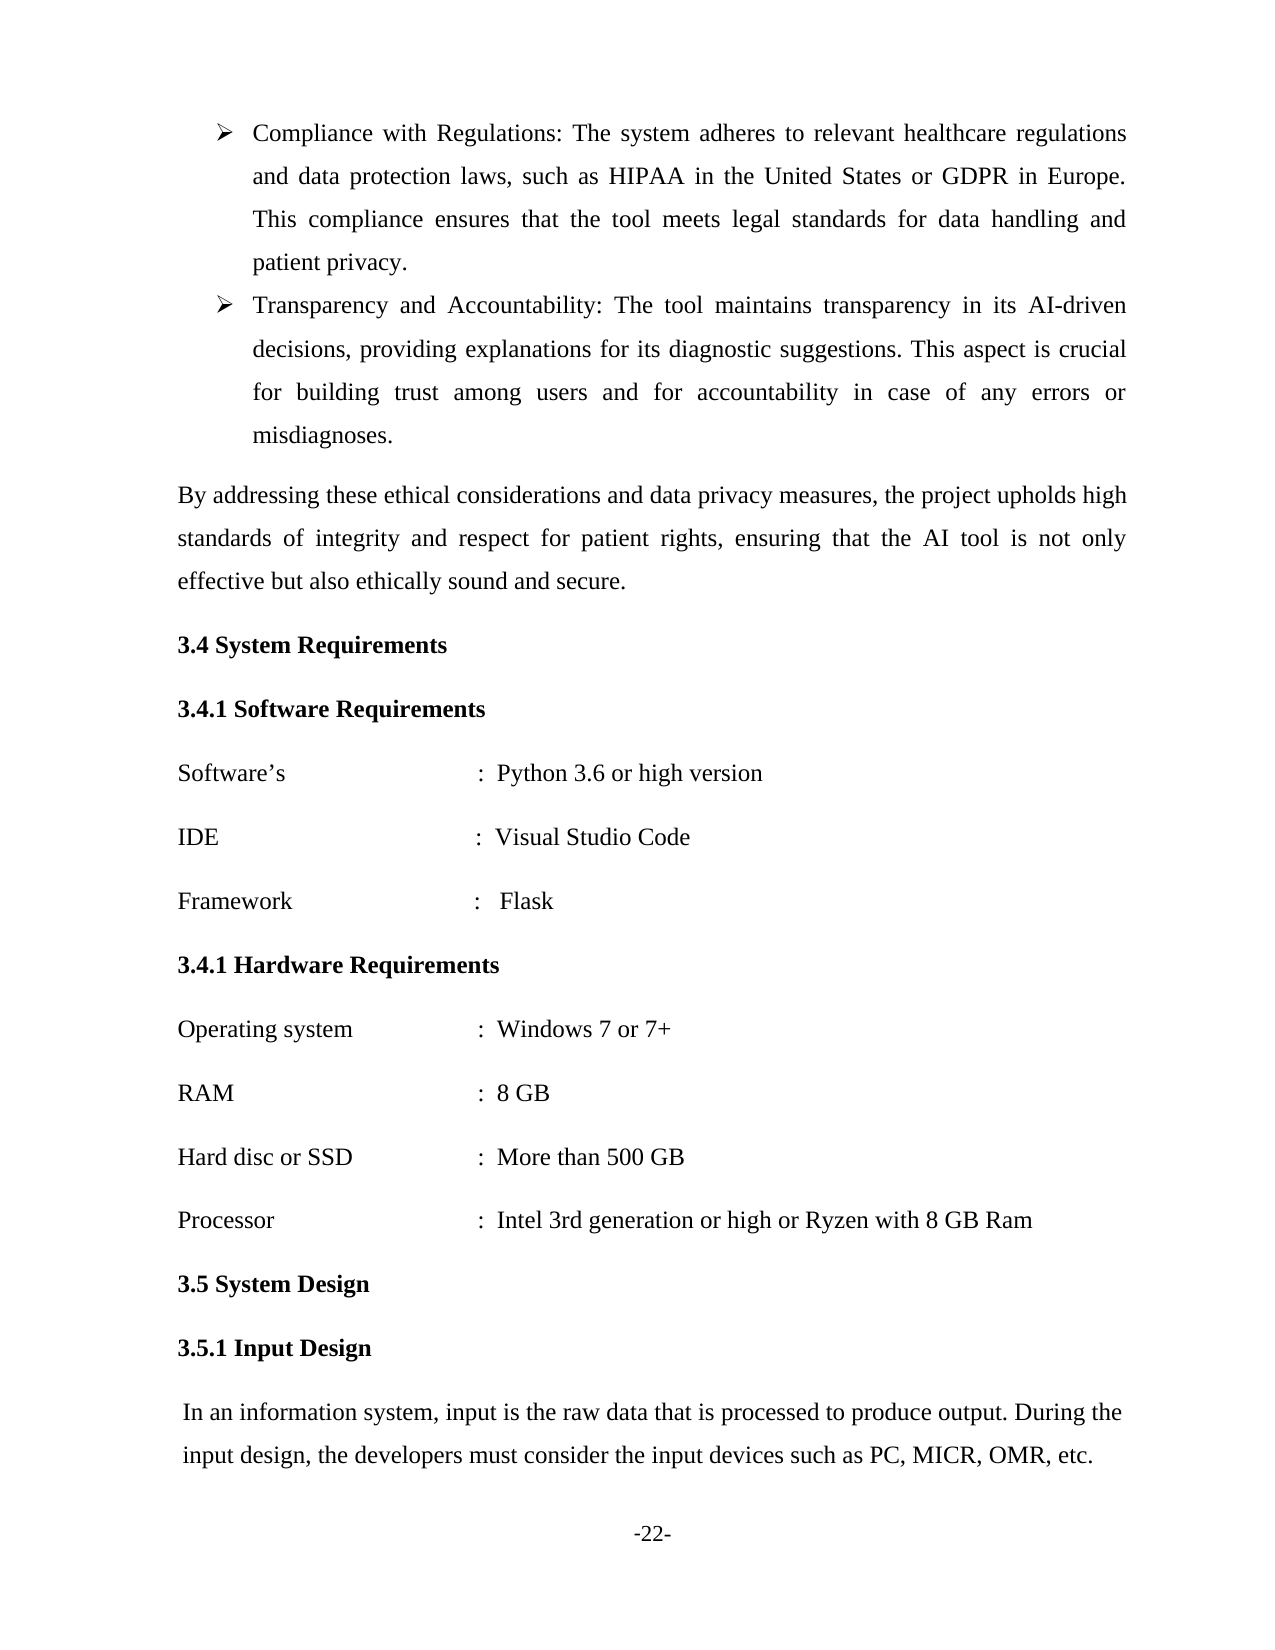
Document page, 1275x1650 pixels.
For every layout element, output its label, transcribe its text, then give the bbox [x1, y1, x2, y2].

text Operating system : Windows 7 or 7+ [177, 1014, 1127, 1042]
text 3.5 System Design [177, 1269, 1127, 1298]
text Framework : Flask [177, 886, 1127, 914]
text In an information system, input is the raw data that is processed to produce output. During the input design, the developers must consider the input devices such as PC, MICR, OMR, etc. [182, 1397, 1122, 1469]
text RAM : 8 GB [177, 1078, 1127, 1106]
list Compliance with Regulations: The system adheres to relevant healthcare regulations and data protection laws, such as HIPAA in the United States or GDPR in Europe. This compliance ensures that the tool meets legal standards for data handling and patient privacy. [215, 118, 1127, 276]
text Hard disc or SSD : More than 500 GB [177, 1142, 1127, 1170]
text 3.5.1 Input Design [177, 1333, 1127, 1362]
text IDE : Visual Studio Code [177, 822, 1127, 851]
text 3.4.1 Software Requirements [177, 694, 1127, 723]
list Transparency and Accountability: The tool maintains transparency in its AI-driven decisions, providing explanations for its diagnostic suggestions. This aspect is crucial for building trust among users and for accountability in case of any errors or misdiagnoses. [215, 291, 1127, 449]
text 3.4 System Requirements [177, 630, 1127, 659]
text Processor : Intel 3rd generation or high or Ryzen with 8 GB Ram [177, 1206, 1127, 1234]
text 3.4.1 Hardware Requirements [177, 950, 1127, 978]
text Software’s : Python 3.6 or high version [177, 758, 1127, 787]
text By addressing these ethical considerations and data privacy measures, the project upholds high standards of integrity and respect for patient rights, ensuring that the AI tool is not only effective but also ethically sound and secure. [177, 480, 1127, 595]
